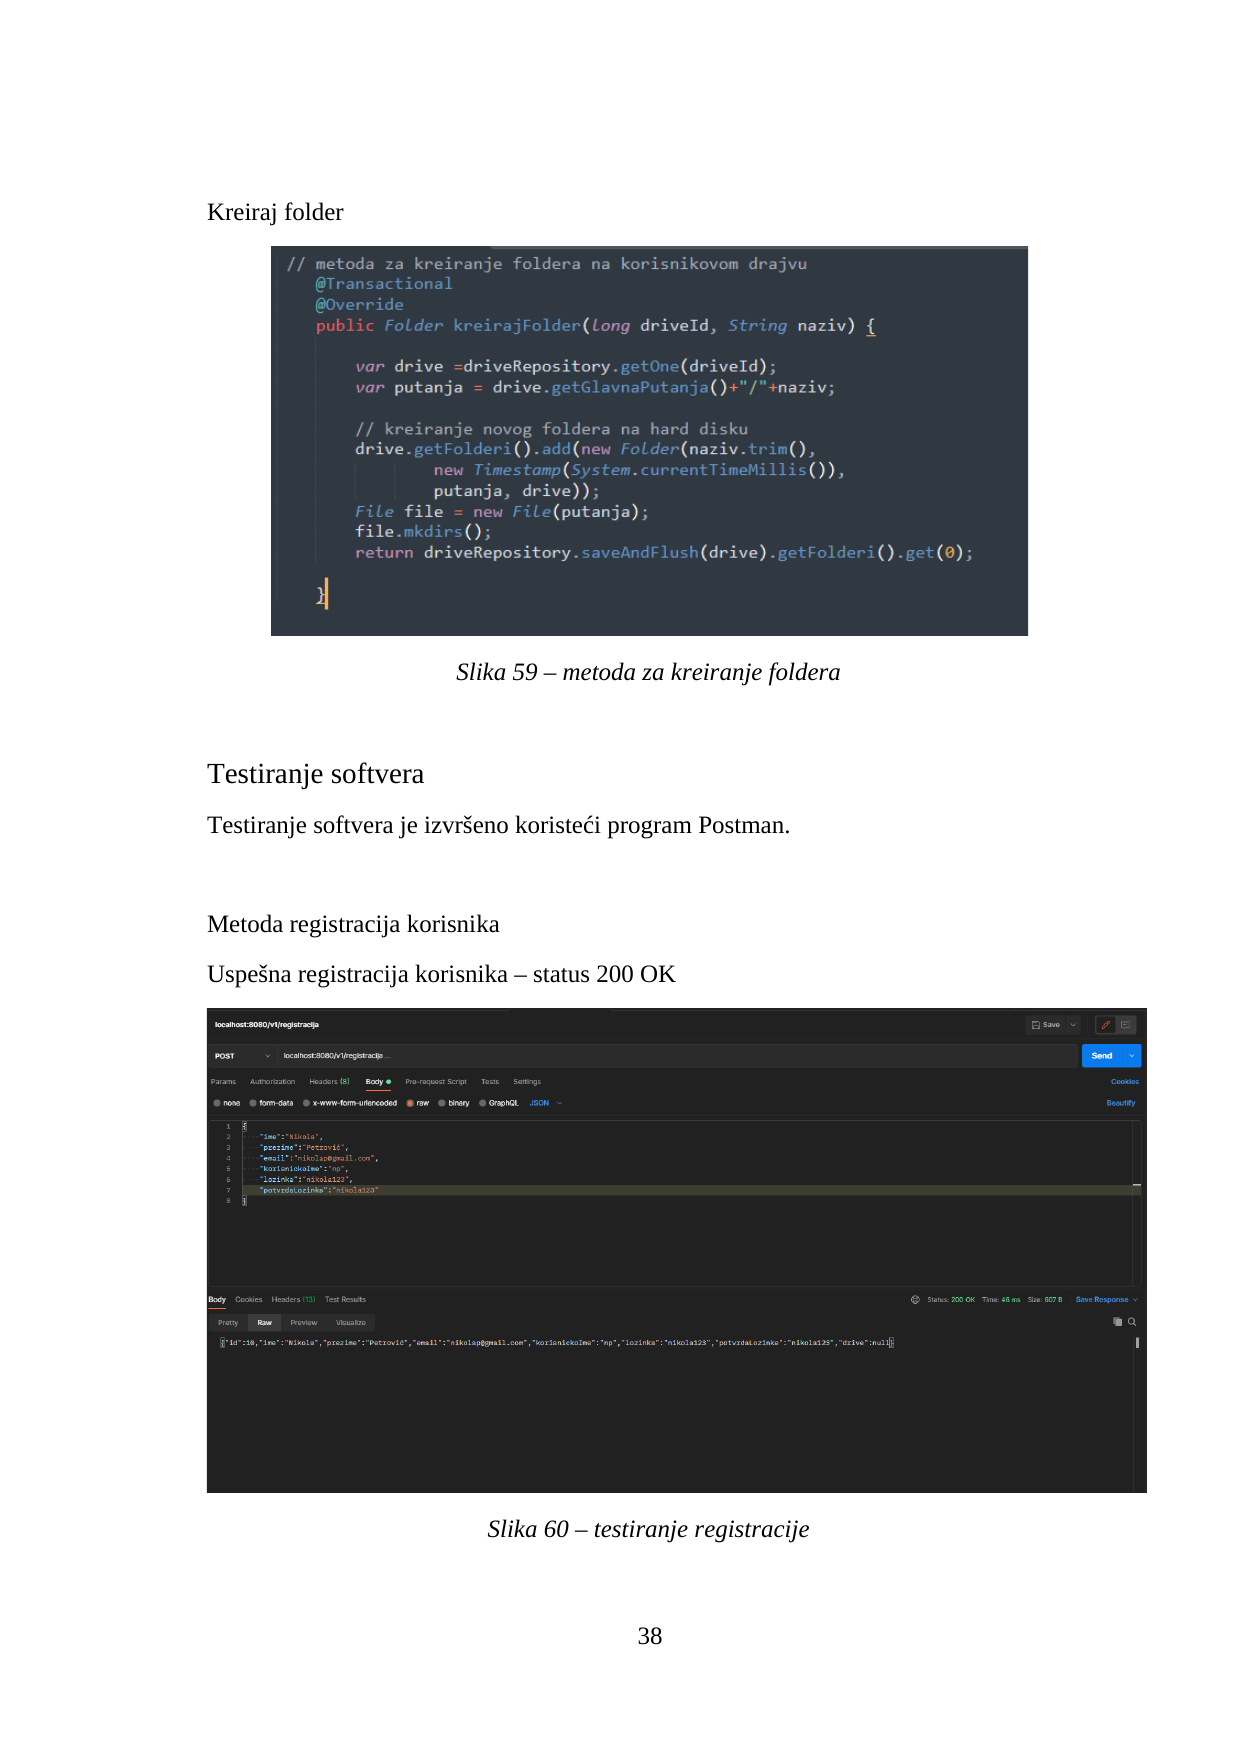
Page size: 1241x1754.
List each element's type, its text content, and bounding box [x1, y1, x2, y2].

text Uspešna registracija korisnika – status 200 OK [207, 959, 1092, 988]
text Testiranje softvera je izvršeno koristeći program Postman. [207, 810, 1092, 839]
text Slika 60 – testiranje registracije [207, 1514, 1092, 1542]
text Kreiraj folder [207, 197, 1092, 226]
text Testiranje softvera [207, 756, 1092, 789]
text Slika 59 – metoda za kreiranje foldera [207, 657, 1092, 685]
picture [271, 246, 1029, 636]
picture [206, 1008, 1147, 1493]
text Metoda registracija korisnika [207, 909, 1092, 938]
